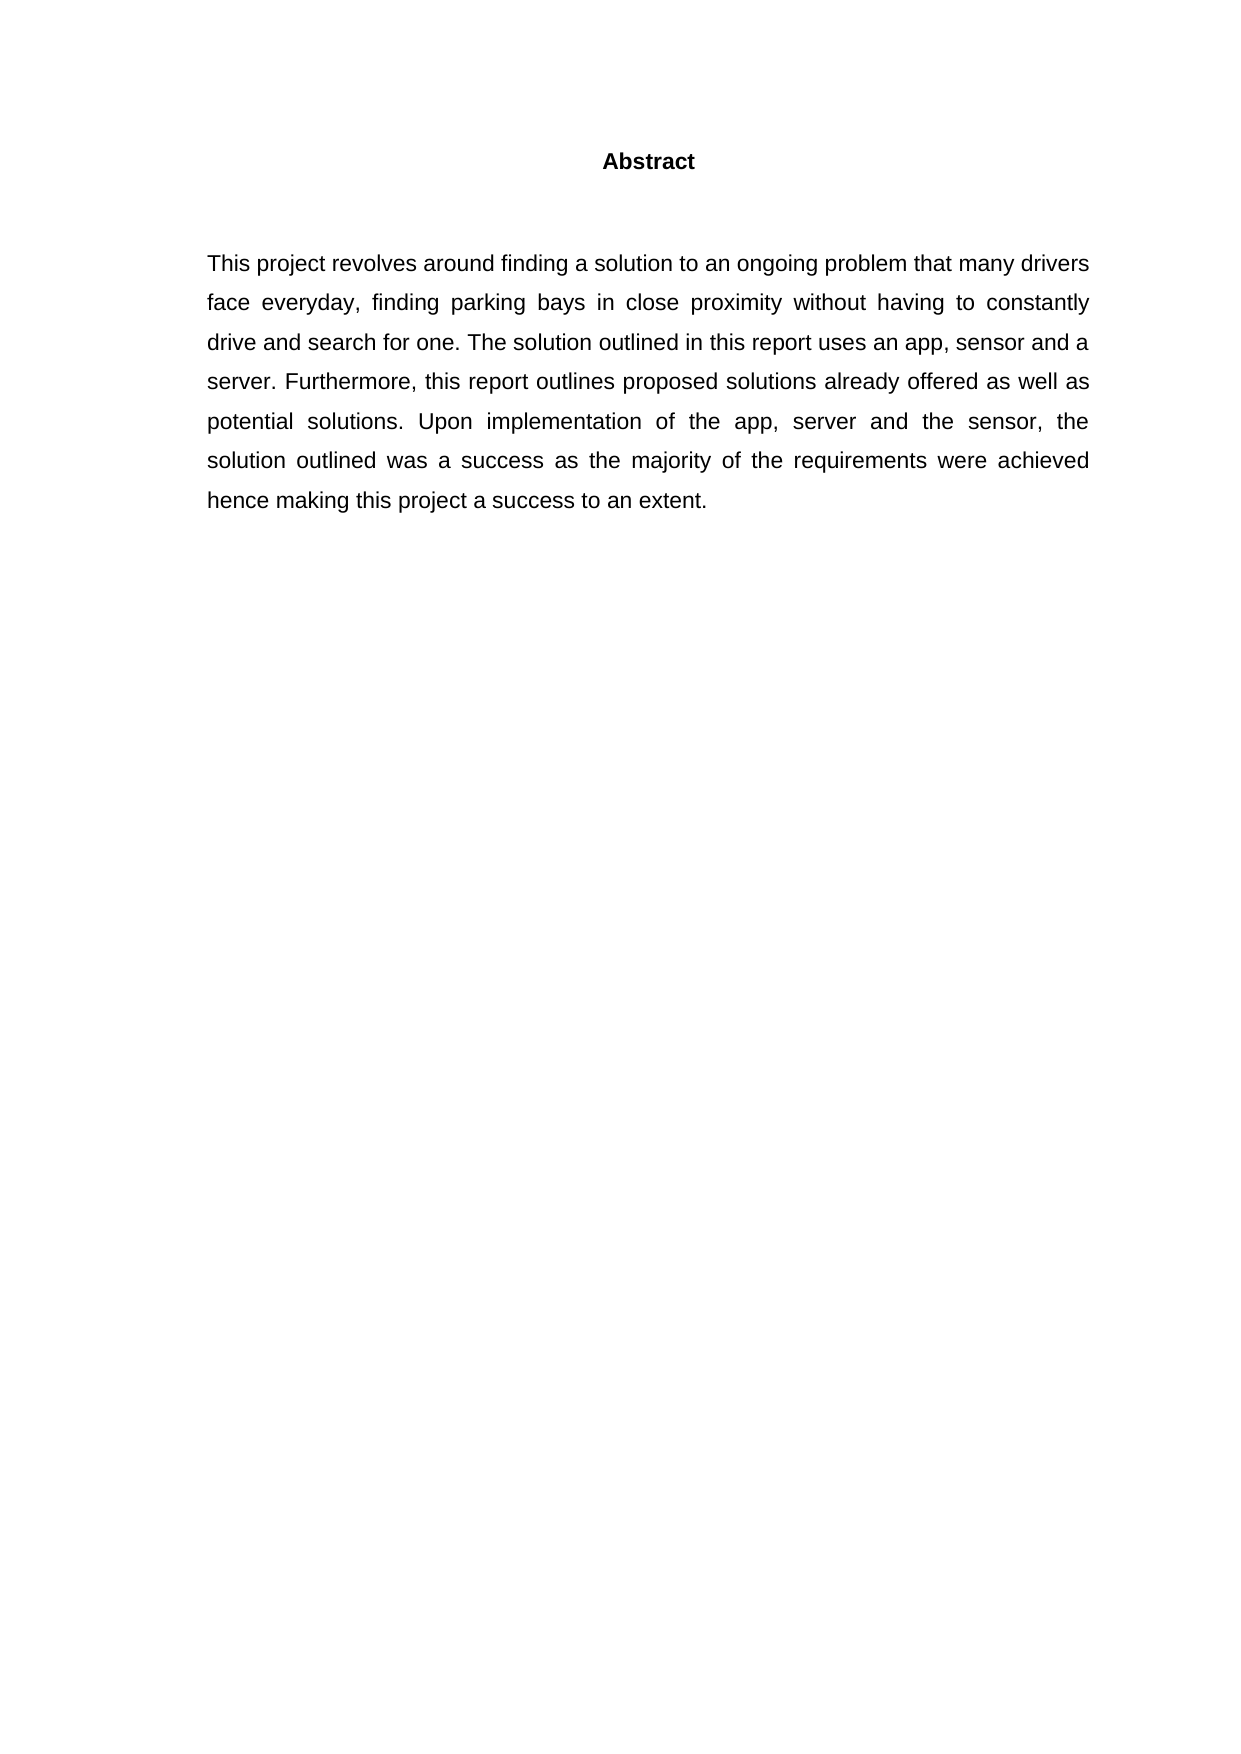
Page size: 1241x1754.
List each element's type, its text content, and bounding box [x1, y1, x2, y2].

text This project revolves around finding a solution to an ongoing problem that many drivers face everyday, finding parking bays in close proximity without having to constantly drive and search for one. The solution outlined in this report uses an app, sensor and a server. Furthermore, this report outlines proposed solutions already offered as well as potential solutions. Upon implementation of the app, server and the sensor, the solution outlined was a success as the majority of the requirements were achieved hence making this project a success to an extent. [207, 250, 1090, 513]
text Abstract [207, 148, 1090, 174]
